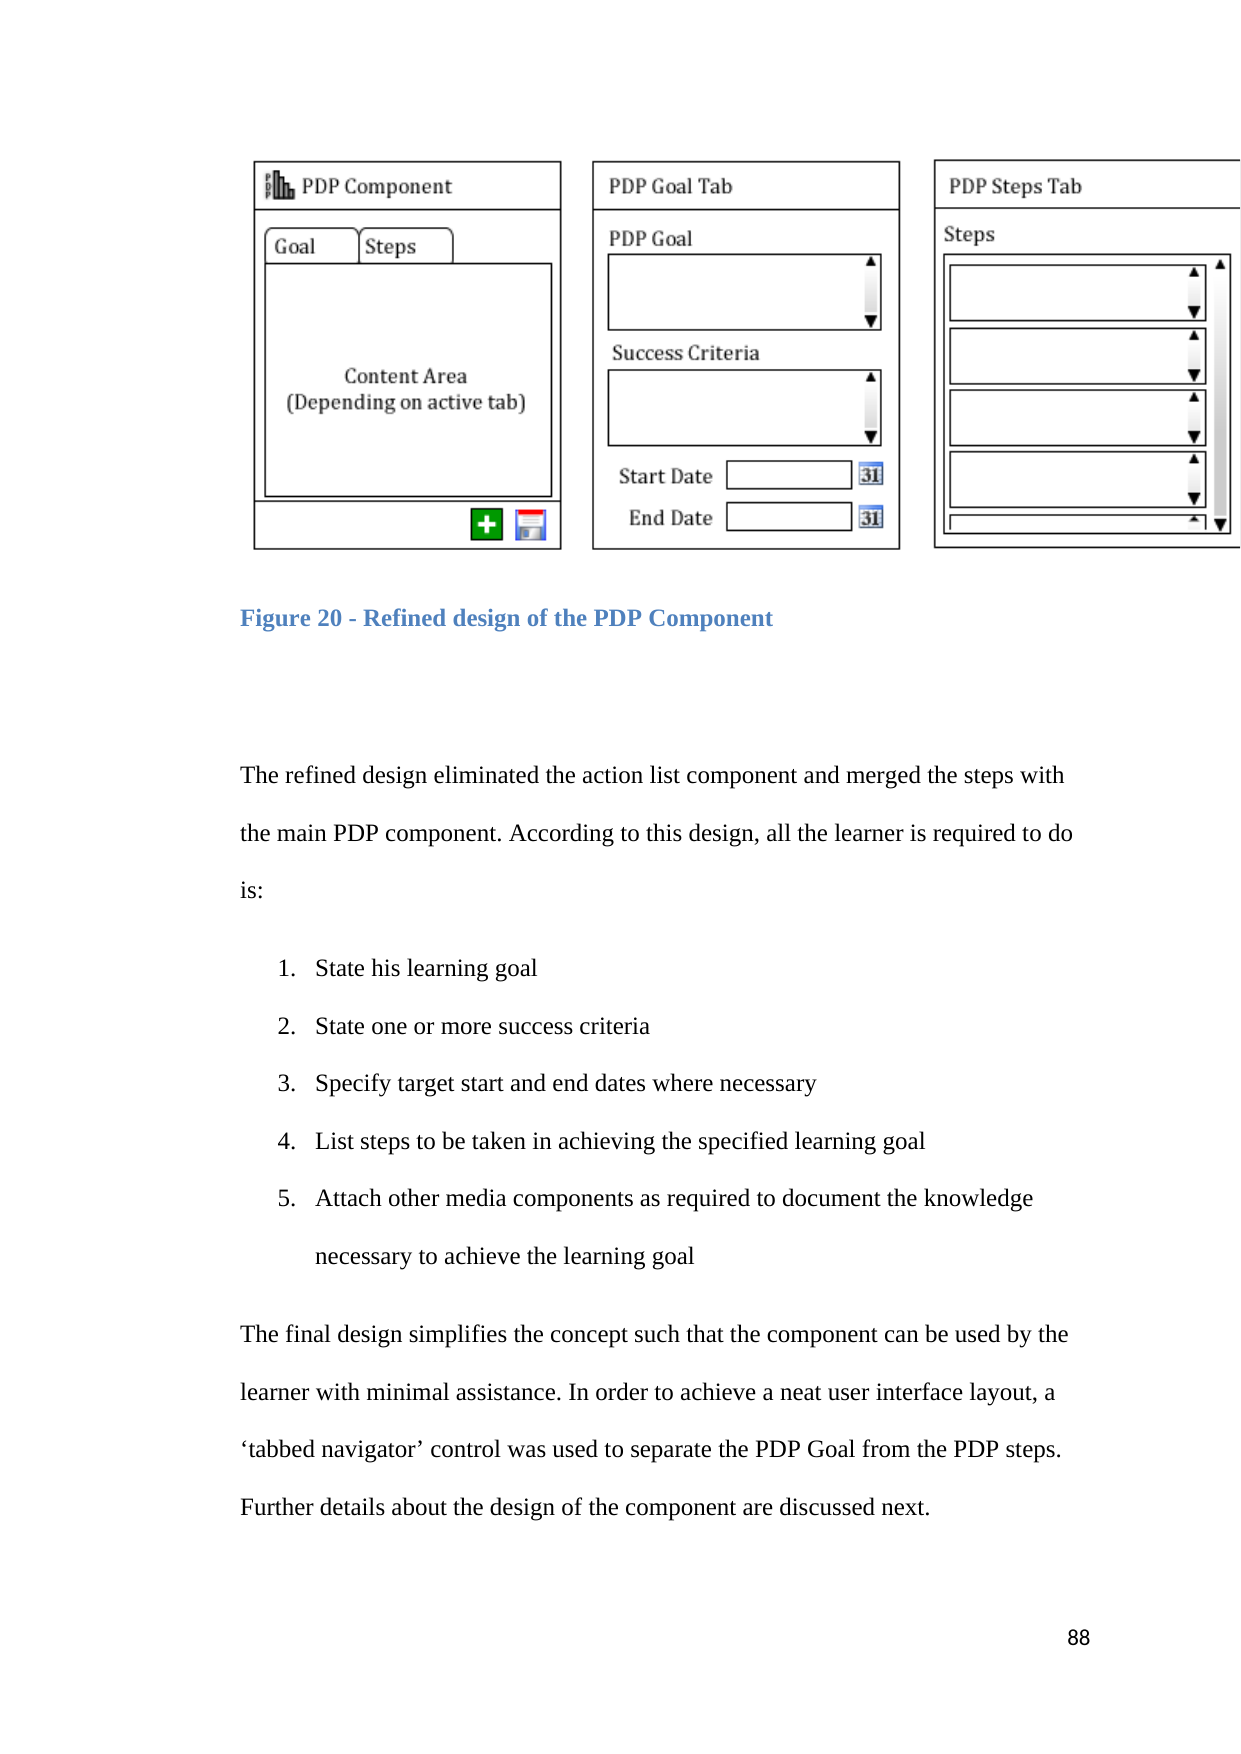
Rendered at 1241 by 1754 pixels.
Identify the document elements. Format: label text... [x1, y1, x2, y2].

list State his learning goal [277, 953, 1090, 982]
picture [240, 150, 1241, 555]
text Figure 20 - Refined design of the PDP Component [240, 603, 1090, 632]
list State one or more success criteria [277, 1011, 1090, 1040]
list List steps to be taken in achieving the specified learning goal [277, 1126, 1090, 1155]
text The refined design eliminated the action list component and merged the steps with the main PDP component. According to this design, all the learner is required to do is: [240, 760, 1090, 904]
list Specify target start and end dates where necessary [277, 1068, 1090, 1097]
list Attach other media components as required to document the knowledge necessary to achieve the learning goal [277, 1183, 1090, 1270]
text The final design simplifies the concept such that the component can be used by the learner with minimal assistance. In order to achieve a neat user interface layout, a ‘tabbed navigator’ control was used to separate the PDP Goal from the PDP steps. Further details about the design of the component are discussed next. [240, 1319, 1090, 1521]
